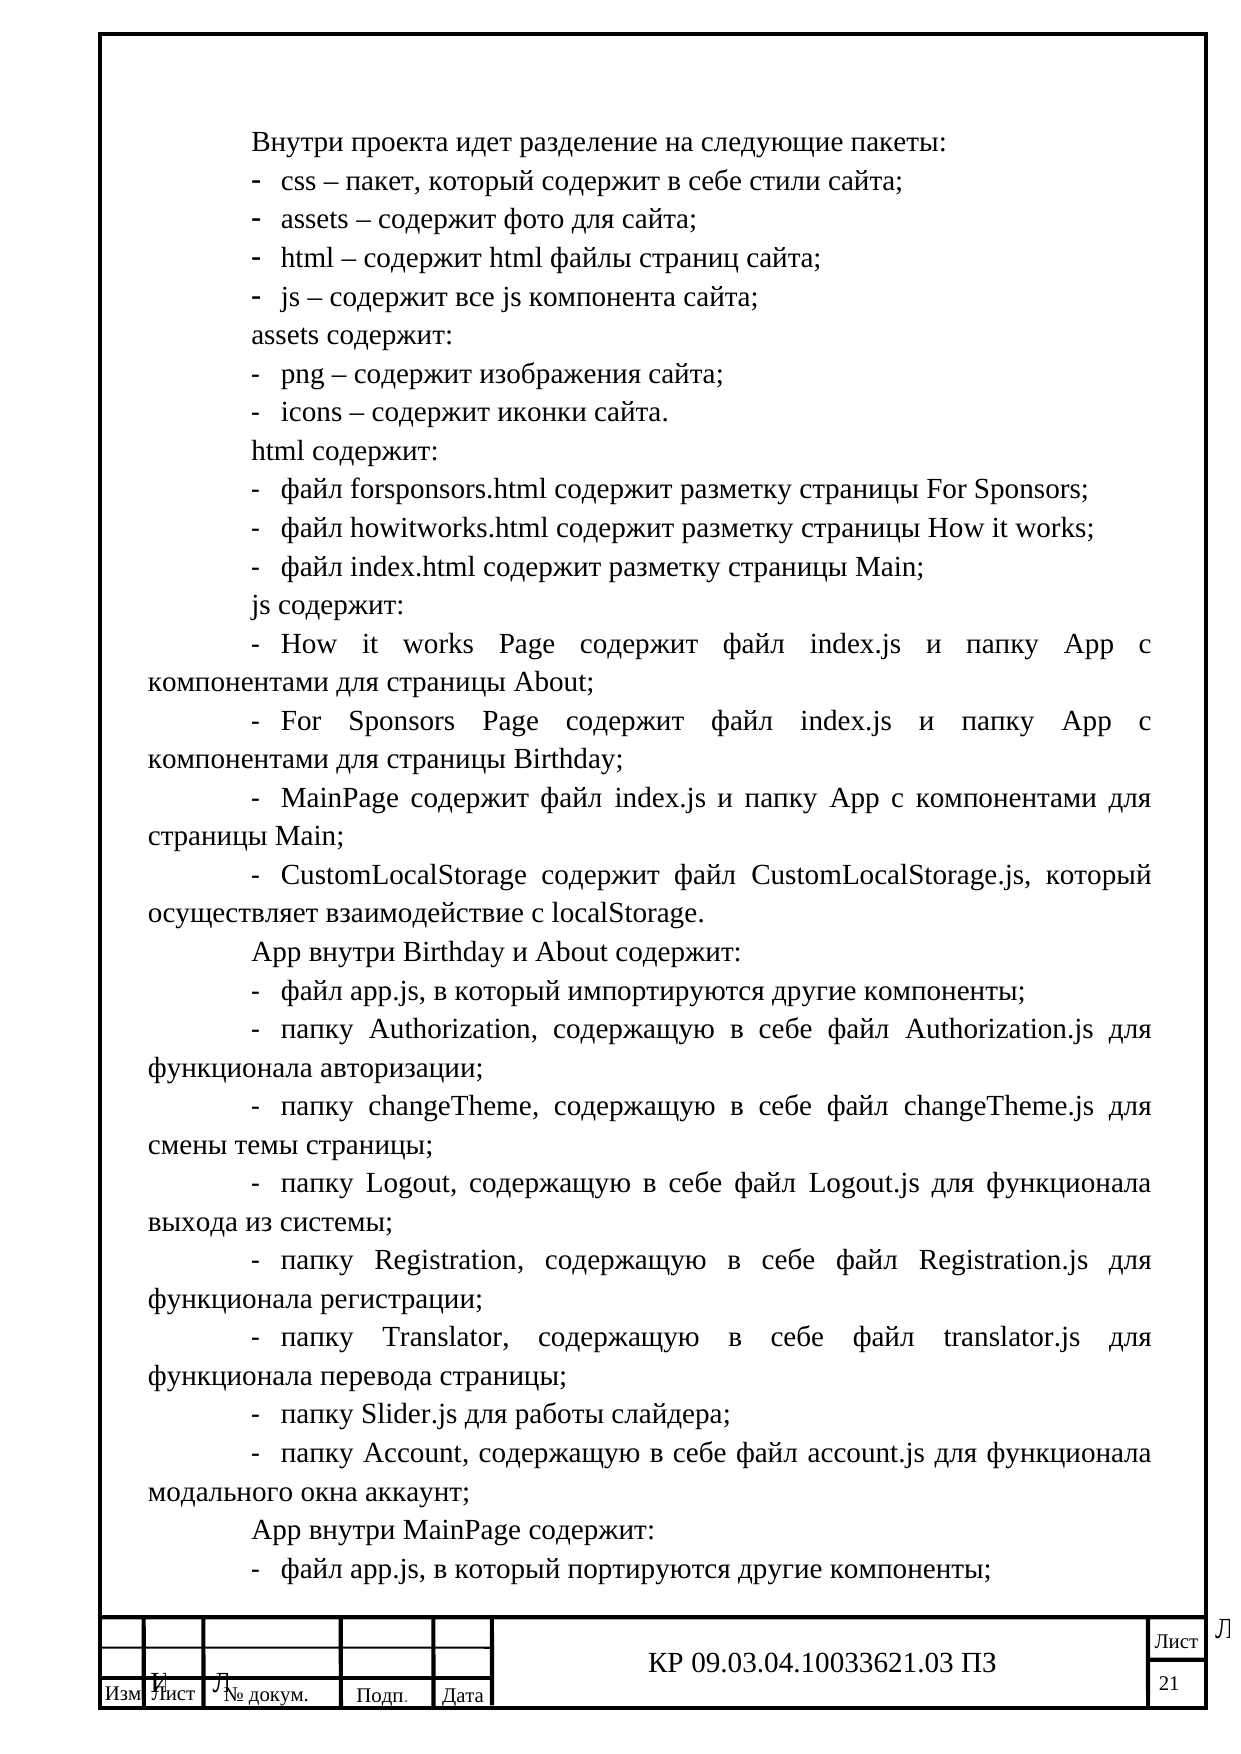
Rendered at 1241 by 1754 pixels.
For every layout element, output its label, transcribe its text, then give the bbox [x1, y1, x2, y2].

list js – содержит все js компонента сайта; [148, 279, 1152, 312]
list файл index.html содержит разметку страницы Main; [148, 549, 1152, 582]
list MainPage содержит файл index.js и папку App с компонентами для страницы Main; [148, 780, 1152, 852]
text assets содержит: [148, 317, 1152, 351]
list папку Authorization, содержащую в себе файл Authorization.js для функционала авторизации; [148, 1011, 1152, 1083]
list файл forsponsors.html содержит разметку страницы For Sponsors; [148, 472, 1152, 505]
list icons – содержит иконки сайта. [148, 394, 1152, 428]
text App внутри MainPage содержит: [148, 1512, 1152, 1546]
list png – содержит изображения сайта; [148, 356, 1152, 389]
list CustomLocalStorage содержит файл CustomLocalStorage.js, который осуществляет взаимодействие с localStorage. [148, 857, 1152, 929]
list папку Logout, содержащую в себе файл Logout.js для функционала выхода из системы; [148, 1165, 1152, 1237]
list For Sponsors Page содержит файл index.js и папку App с компонентами для страницы Birthday; [148, 703, 1152, 775]
list css – пакет, который содержит в себе стили сайта; [148, 163, 1152, 197]
list папку Slider.js для работы слайдера; [148, 1397, 1152, 1430]
list папку Account, содержащую в себе файл account.js для функционала модального окна аккаунт; [148, 1435, 1152, 1507]
text Внутри проекта идет разделение на следующие пакеты: [148, 124, 1152, 158]
list папку changeTheme, содержащую в себе файл changeTheme.js для смены темы страницы; [148, 1088, 1152, 1160]
list файл app.js, в который портируются другие компоненты; [148, 1551, 1152, 1584]
list папку Translator, содержащую в себе файл translator.js для функционала перевода страницы; [148, 1319, 1152, 1392]
text js содержит: [148, 587, 1152, 621]
list assets – содержит фото для сайта; [148, 202, 1152, 235]
list папку Registration, содержащую в себе файл Registration.js для функционала регистрации; [148, 1242, 1152, 1314]
text App внутри Birthday и About содержит: [148, 934, 1152, 968]
list файл howitworks.html содержит разметку страницы How it works; [148, 510, 1152, 544]
list html – содержит html файлы страниц сайта; [148, 240, 1152, 274]
list How it works Page содержит файл index.js и папку App с компонентами для страницы About; [148, 626, 1152, 698]
text html содержит: [148, 433, 1152, 467]
list файл app.js, в который импортируются другие компоненты; [148, 973, 1152, 1006]
